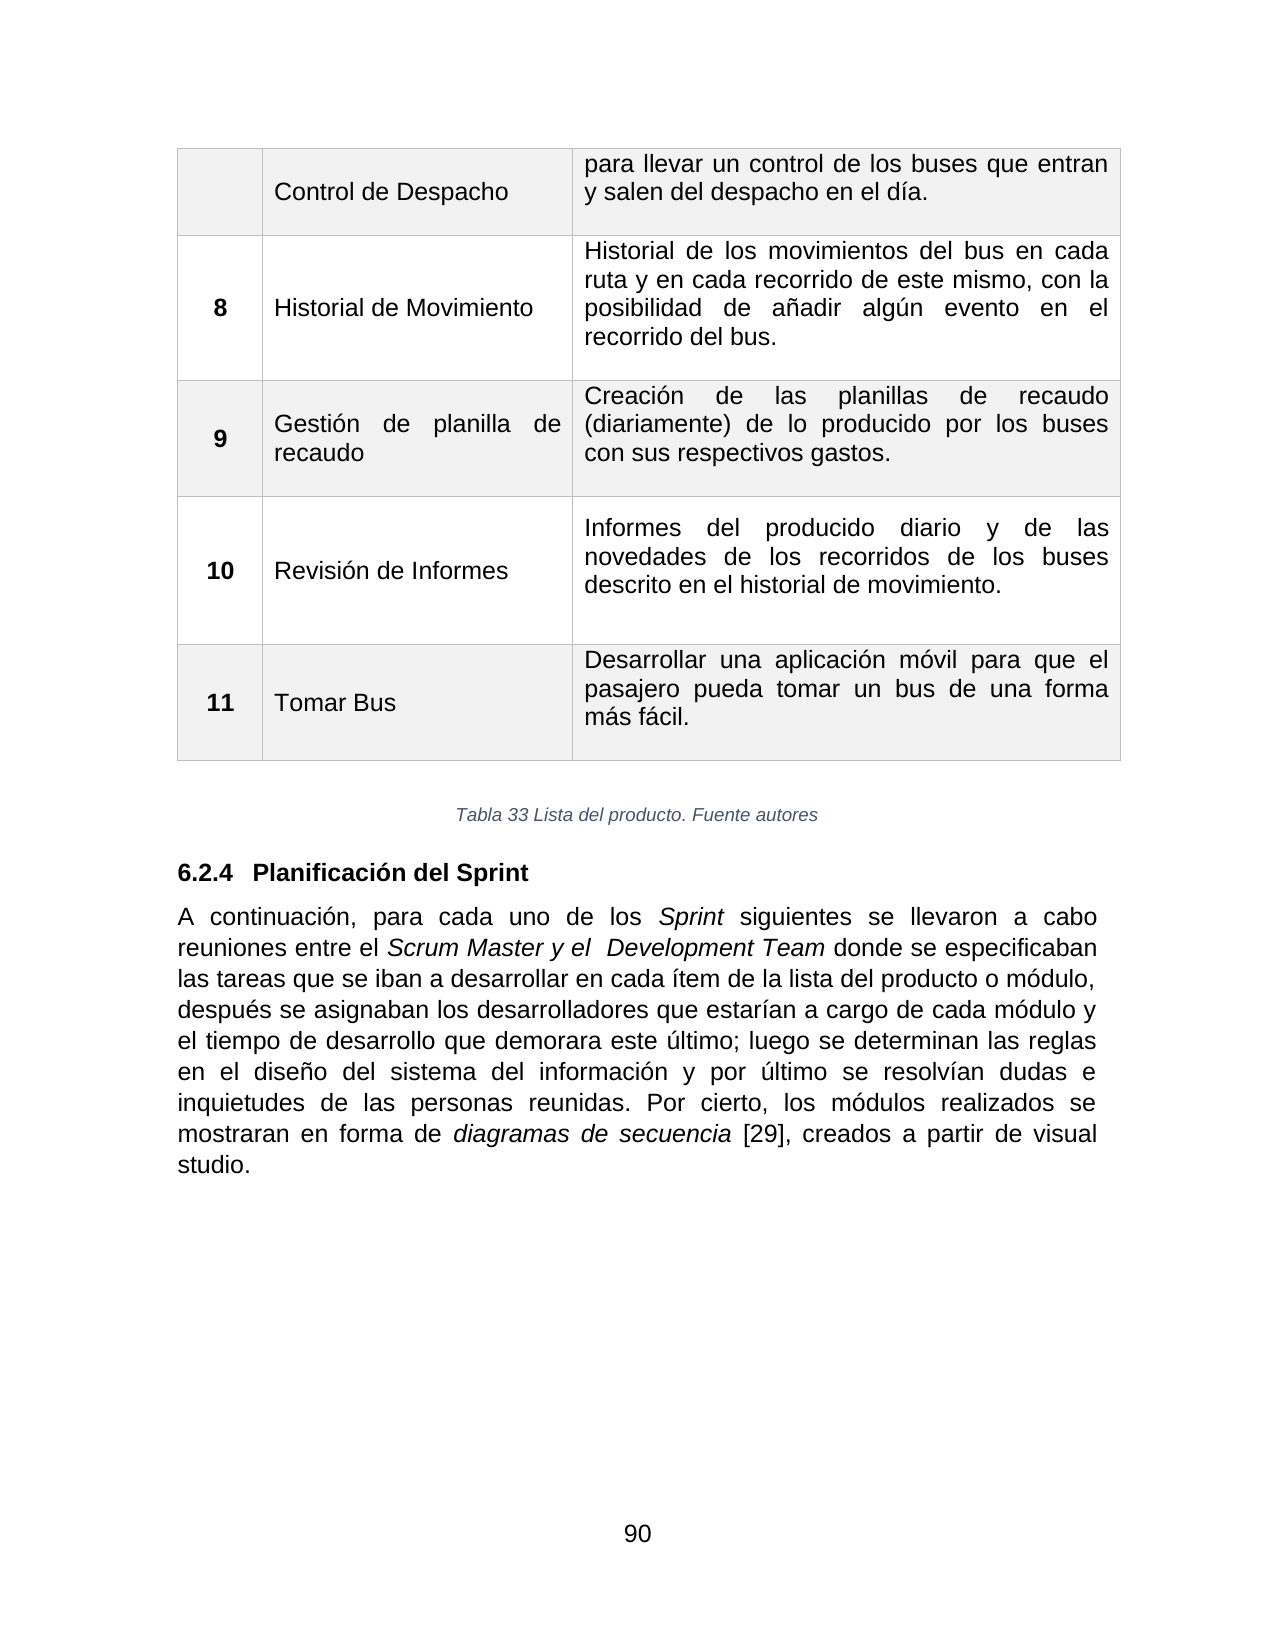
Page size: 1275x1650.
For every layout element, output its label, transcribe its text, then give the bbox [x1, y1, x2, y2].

table_cell Revisión de Informes [263, 497, 572, 644]
table_cell Gestión de planilla de recaudo [263, 381, 572, 496]
table_cell 7 [178, 149, 262, 235]
table_cell 9 [178, 381, 262, 496]
text A continuación, para cada uno de los Sprint siguientes se llevaron a cabo reuniones entre el Scrum Master y el Development Team donde se especificaban las tareas que se iban a desarrollar en cada ítem de la lista del producto o módulo, después se asignaban los desarrolladores que estarían a cargo de cada módulo y el tiempo de desarrollo que demorara este último; luego se determinan las reglas en el diseño del sistema del información y por último se resolvían dudas e inquietudes de las personas reunidas. Por cierto, los módulos realizados se mostraran en forma de diagramas de secuencia, creados a partir de visual studio. [177, 902, 1098, 1179]
table_cell Tomar Bus [263, 645, 572, 760]
subtitle Planificación del Sprint [177, 858, 1098, 887]
table_cell Creación de las planillas de recaudo (diariamente) de lo producido por los buses con sus respectivos gastos. [573, 381, 1120, 496]
table_cell 11 [178, 645, 262, 760]
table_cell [263, 149, 572, 235]
table_cell Historial de Movimiento [263, 236, 572, 380]
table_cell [573, 149, 1120, 235]
table_cell 10 [178, 497, 262, 644]
table_cell 8 [178, 236, 262, 380]
table_cell Historial de los movimientos del bus en cada ruta y en cada recorrido de este mismo, con la posibilidad de añadir algún evento en el recorrido del bus. [573, 236, 1120, 380]
table_cell Desarrollar una aplicación móvil para que el pasajero pueda tomar un bus de una forma más fácil. [573, 645, 1120, 760]
table_cell Informes del producido diario y de las novedades de los recorridos de los buses descrito en el historial de movimiento. [573, 497, 1120, 644]
